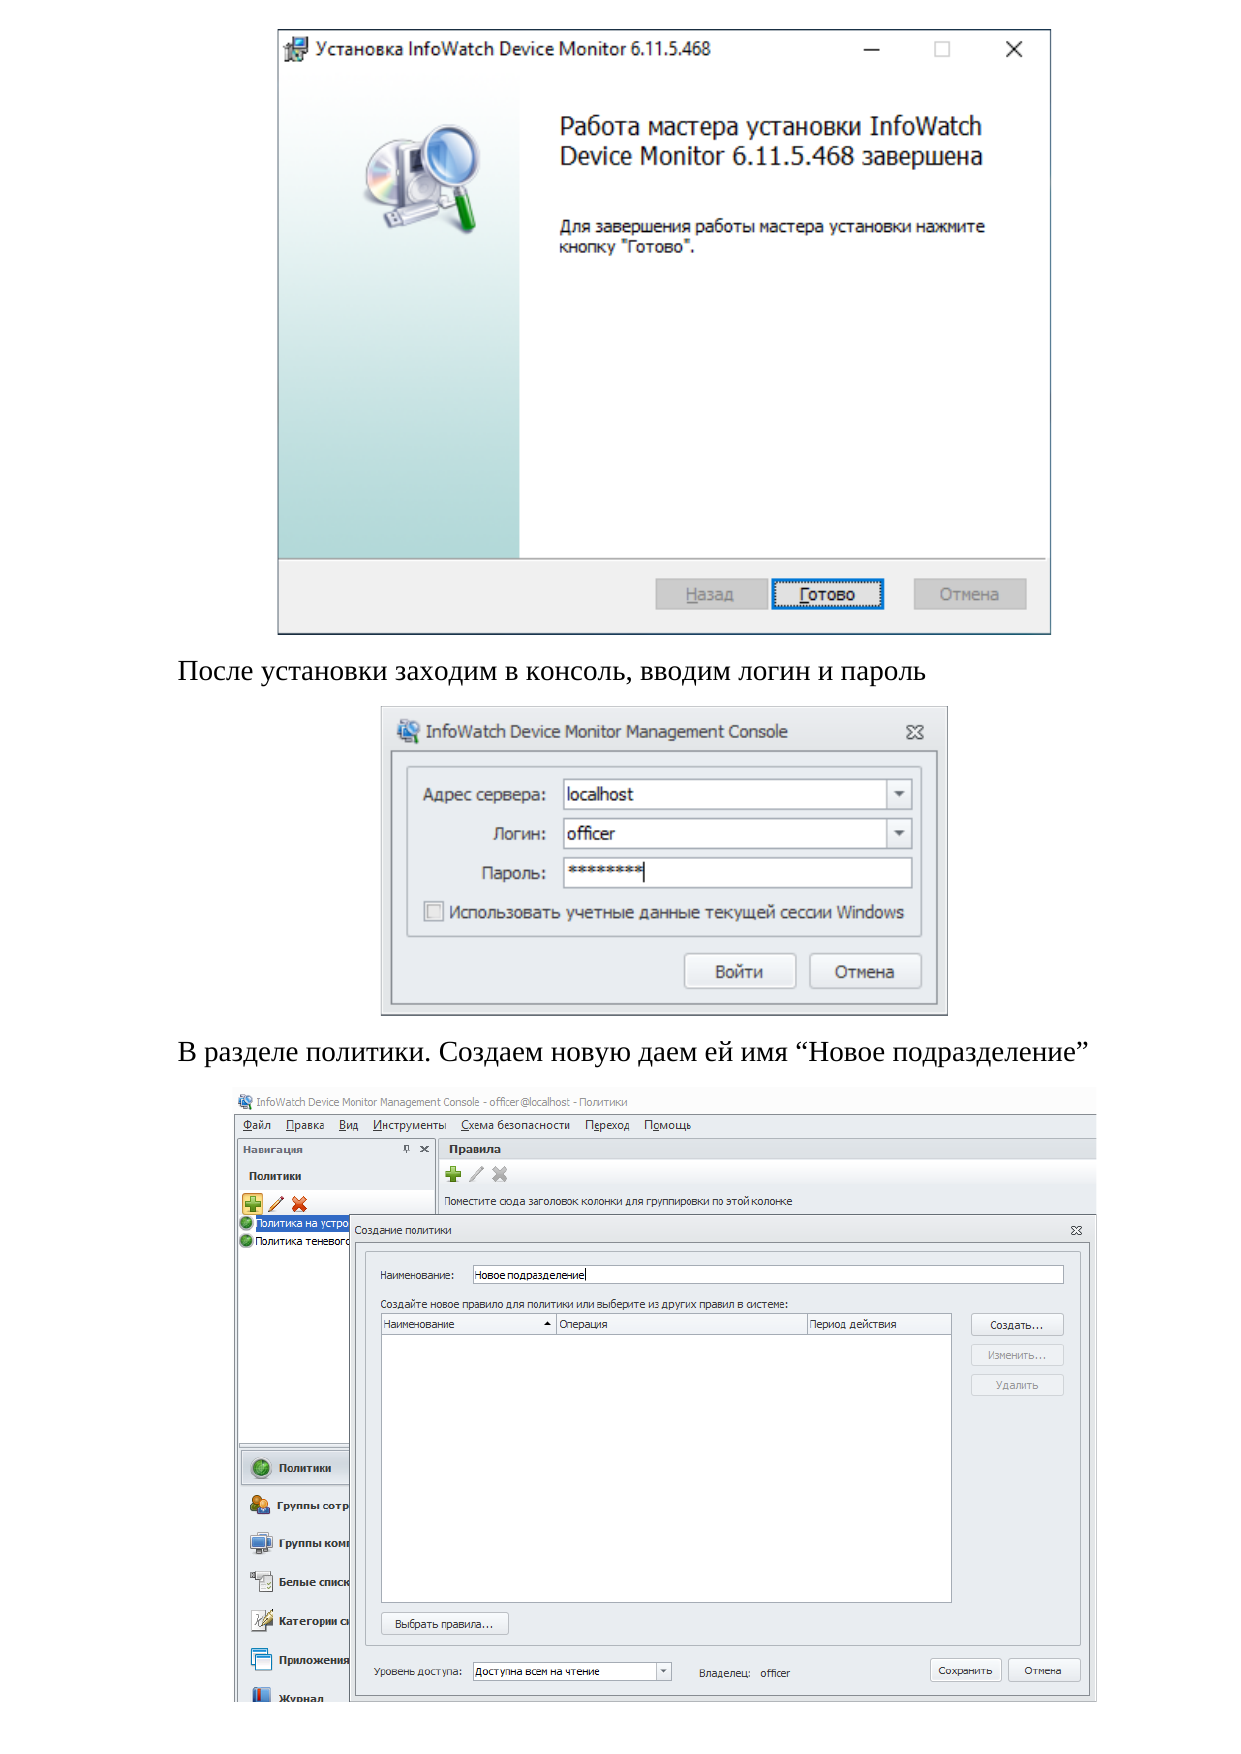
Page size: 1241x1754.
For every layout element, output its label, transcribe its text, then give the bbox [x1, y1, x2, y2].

picture [232, 1087, 1097, 1702]
picture [277, 29, 1052, 635]
text В разделе политики. Создаем новую даем ей имя “Новое подразделение” [177, 1034, 1152, 1068]
text После установки заходим в консоль, вводим логин и пароль [177, 653, 1152, 687]
picture [380, 706, 948, 1016]
